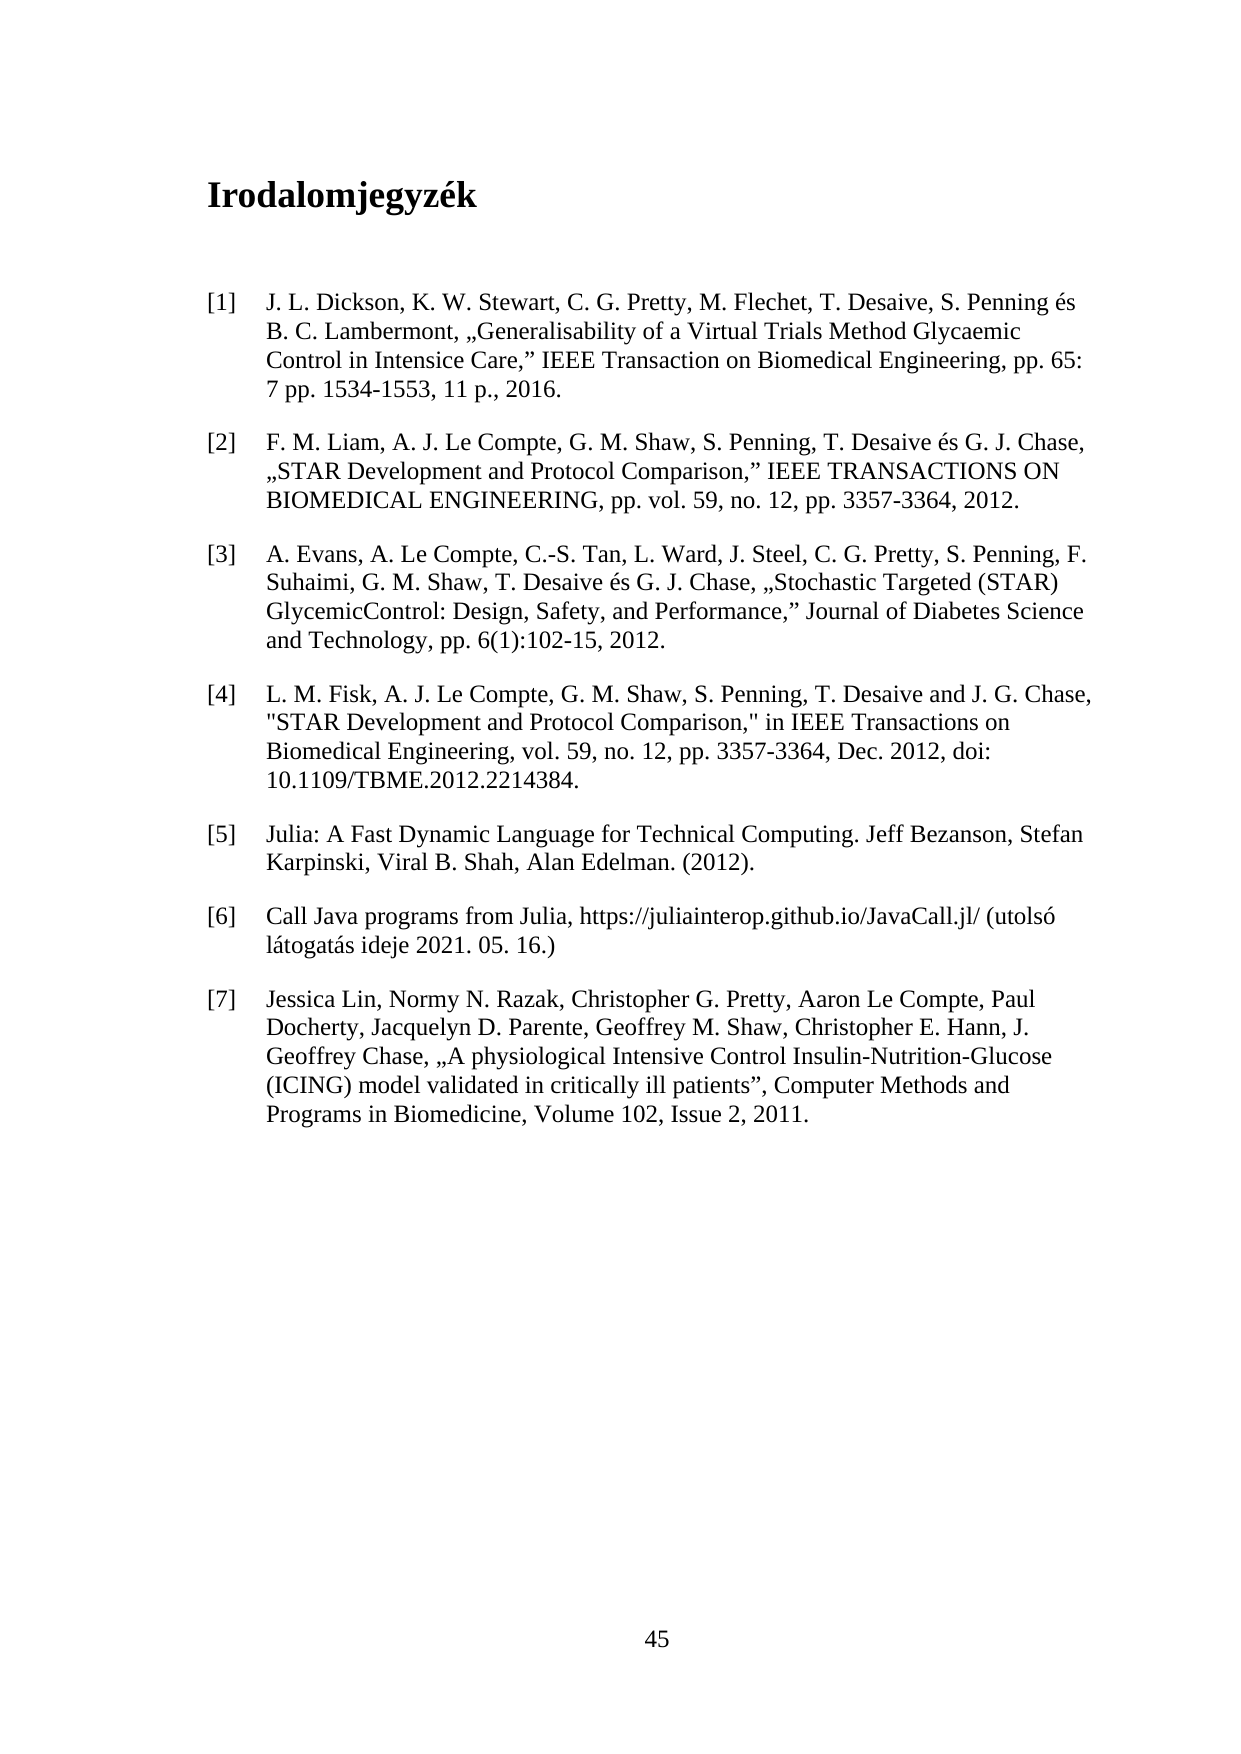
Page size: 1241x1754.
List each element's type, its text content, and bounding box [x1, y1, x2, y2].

text F. M. Liam, A. J. Le Compte, G. M. Shaw, S. Penning, T. Desaive és G. J. Chase, „STAR Development and Protocol Comparison,” IEEE TRANSACTIONS ON BIOMEDICAL ENGINEERING, pp. vol. 59, no. 12, pp. 3357-3364, 2012. [207, 427, 1092, 514]
text A. Evans, A. Le Compte, C.-S. Tan, L. Ward, J. Steel, C. G. Pretty, S. Penning, F. Suhaimi, G. M. Shaw, T. Desaive és G. J. Chase, „Stochastic Targeted (STAR) GlycemicControl: Design, Safety, and Performance,” Journal of Diabetes Science and Technology, pp. 6(1):102-15, 2012. [207, 539, 1092, 654]
text Jessica Lin, Normy N. Razak, Christopher G. Pretty, Aaron Le Compte, Paul Docherty, Jacquelyn D. Parente, Geoffrey M. Shaw, Christopher E. Hann, J. Geoffrey Chase, „A physiological Intensive Control Insulin-Nutrition-Glucose (ICING) model validated in critically ill patients”, Computer Methods and Programs in Biomedicine, Volume 102, Issue 2, 2011. [207, 984, 1092, 1127]
text Call Java programs from Julia, https://juliainterop.github.io/JavaCall.jl/ (utolsó látogatás ideje 2021. 05. 16.) [207, 901, 1092, 959]
text Julia: A Fast Dynamic Language for Technical Computing. Jeff Bezanson, Stefan Karpinski, Viral B. Shah, Alan Edelman. (2012). [207, 819, 1092, 876]
text L. M. Fisk, A. J. Le Compte, G. M. Shaw, S. Penning, T. Desaive and J. G. Chase, "STAR Development and Protocol Comparison," in IEEE Transactions on Biomedical Engineering, vol. 59, no. 12, pp. 3357-3364, Dec. 2012, doi: 10.1109/TBME.2012.2214384. [207, 679, 1092, 794]
text J. L. Dickson, K. W. Stewart, C. G. Pretty, M. Flechet, T. Desaive, S. Penning és B. C. Lambermont, „Generalisability of a Virtual Trials Method Glycaemic Control in Intensice Care,” IEEE Transaction on Biomedical Engineering, pp. 65: 7 pp. 1534-1553, 11 p., 2016. [207, 287, 1092, 402]
text Irodalomjegyzék [207, 173, 1092, 216]
